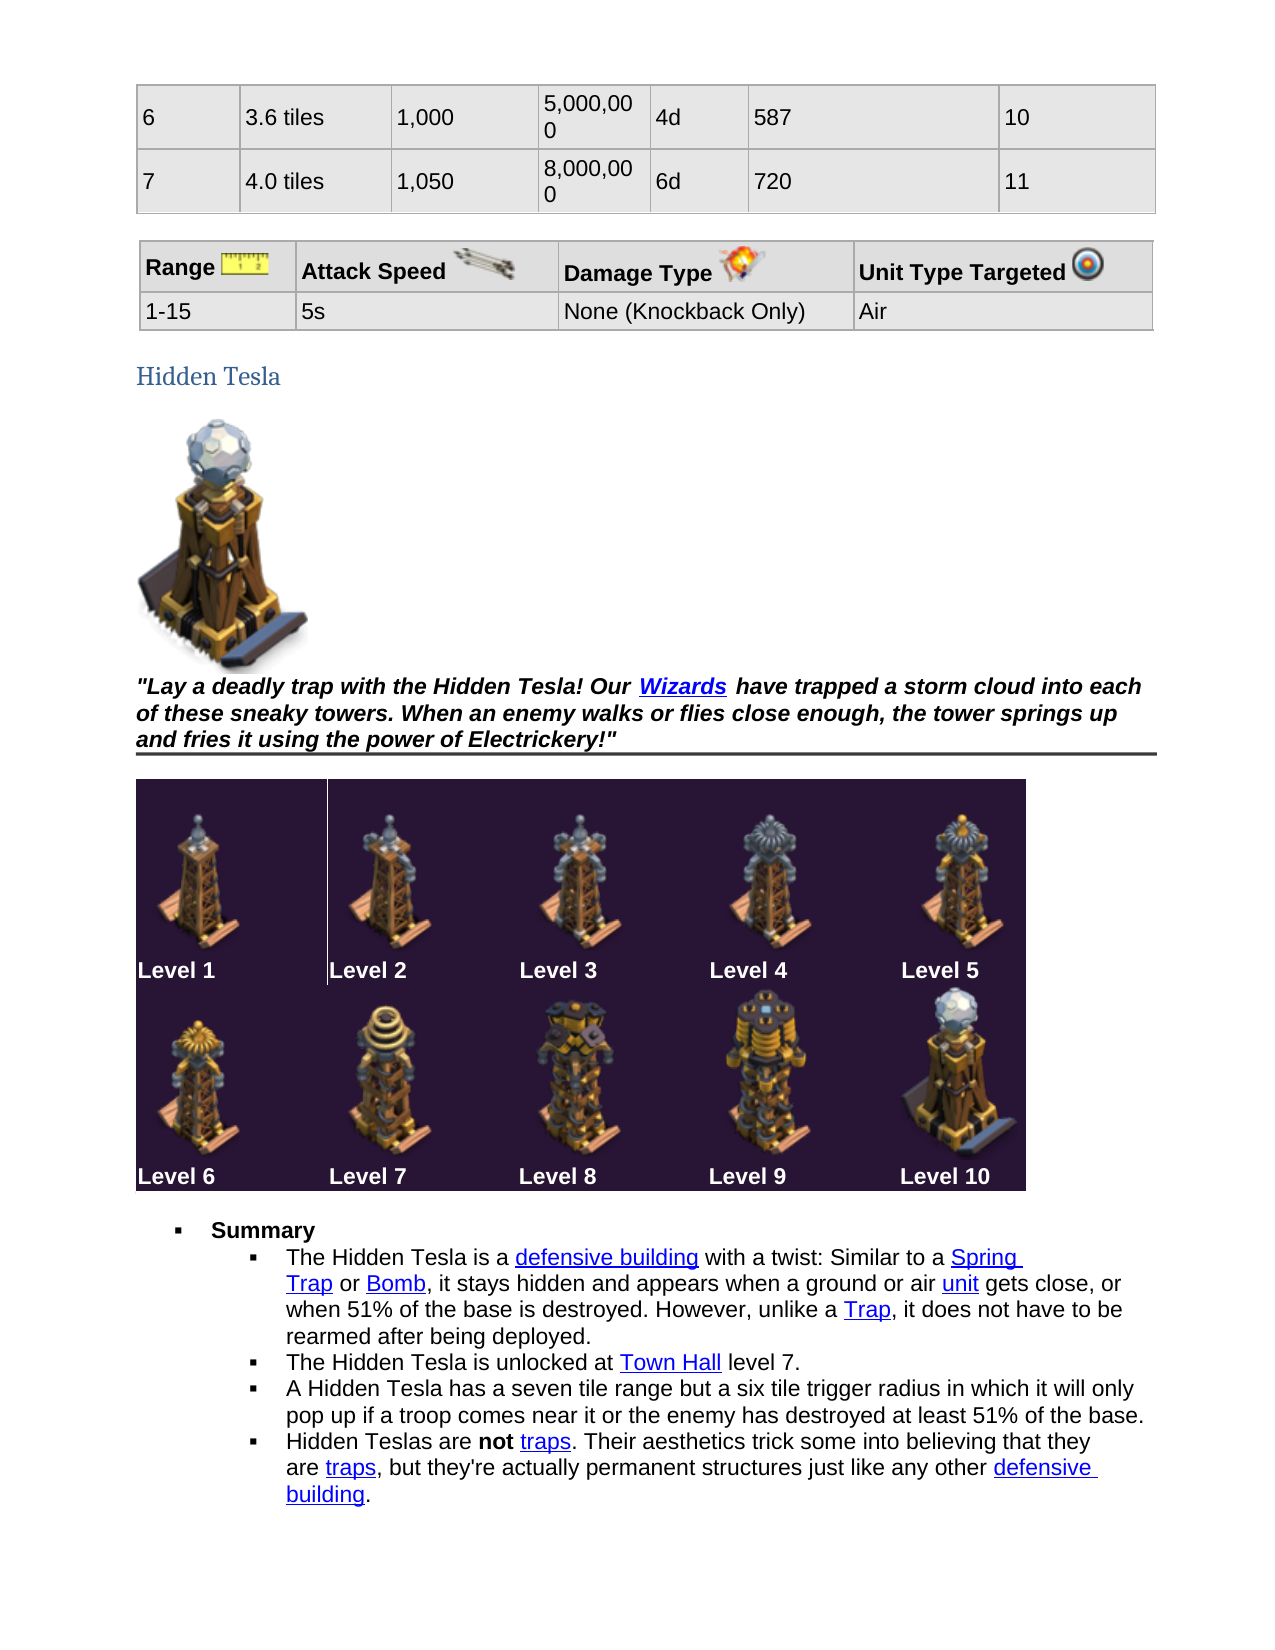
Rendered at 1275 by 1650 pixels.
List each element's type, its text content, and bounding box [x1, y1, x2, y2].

list Summary [173, 1217, 1157, 1243]
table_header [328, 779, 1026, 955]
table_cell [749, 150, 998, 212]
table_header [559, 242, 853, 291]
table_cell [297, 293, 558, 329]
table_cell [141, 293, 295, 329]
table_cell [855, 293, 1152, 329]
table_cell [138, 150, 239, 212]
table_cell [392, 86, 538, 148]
text "Lay a deadly trap with the Hidden Tesla! Our Wizards have trapped a storm cloud into each of these sneaky towers. When an enemy walks or flies close enough, the tower springs up and fries it using the power of Electrickery!" [136, 673, 1157, 752]
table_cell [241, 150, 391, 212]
list Hidden Teslas are not traps. Their aesthetics trick some into believing that they are traps, but they're actually permanent structures just like any other defensive building. [248, 1428, 1157, 1507]
picture [328, 986, 447, 1160]
picture [518, 986, 636, 1160]
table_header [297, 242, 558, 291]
picture [452, 248, 516, 280]
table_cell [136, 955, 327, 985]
list A Hidden Tesla has a seven tile range but a six tile trigger radius in which it will only pop up if a troop comes near it or the enemy has destroyed at least 51% of the base. [248, 1375, 1157, 1428]
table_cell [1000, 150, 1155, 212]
subtitle Hidden Tesla [136, 361, 1157, 392]
picture [137, 780, 255, 954]
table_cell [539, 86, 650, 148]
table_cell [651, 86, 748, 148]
picture [901, 780, 1019, 954]
picture [708, 986, 826, 1160]
picture [718, 246, 766, 282]
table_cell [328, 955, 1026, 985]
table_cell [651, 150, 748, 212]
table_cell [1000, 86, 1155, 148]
list The Hidden Tesla is unlocked at Town Hall level 7. [248, 1349, 1157, 1375]
picture [135, 418, 308, 674]
picture [221, 253, 269, 275]
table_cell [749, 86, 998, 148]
picture [328, 780, 447, 954]
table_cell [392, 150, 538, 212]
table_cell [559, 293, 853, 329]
picture [137, 986, 255, 1160]
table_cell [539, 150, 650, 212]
list The Hidden Tesla is a defensive building with a twist: Similar to a Spring Trap or Bomb, it stays hidden and appears when a ground or air unit gets close, or when 51% of the base is destroyed. However, unlike a Trap, it does not have to be rearmed after being deployed. [248, 1243, 1157, 1349]
picture [1072, 247, 1104, 281]
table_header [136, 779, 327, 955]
picture [519, 780, 637, 954]
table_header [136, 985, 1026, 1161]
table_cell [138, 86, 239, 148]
picture [899, 986, 1017, 1160]
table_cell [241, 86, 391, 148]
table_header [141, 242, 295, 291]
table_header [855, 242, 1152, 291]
picture [709, 780, 827, 954]
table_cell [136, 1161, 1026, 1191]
